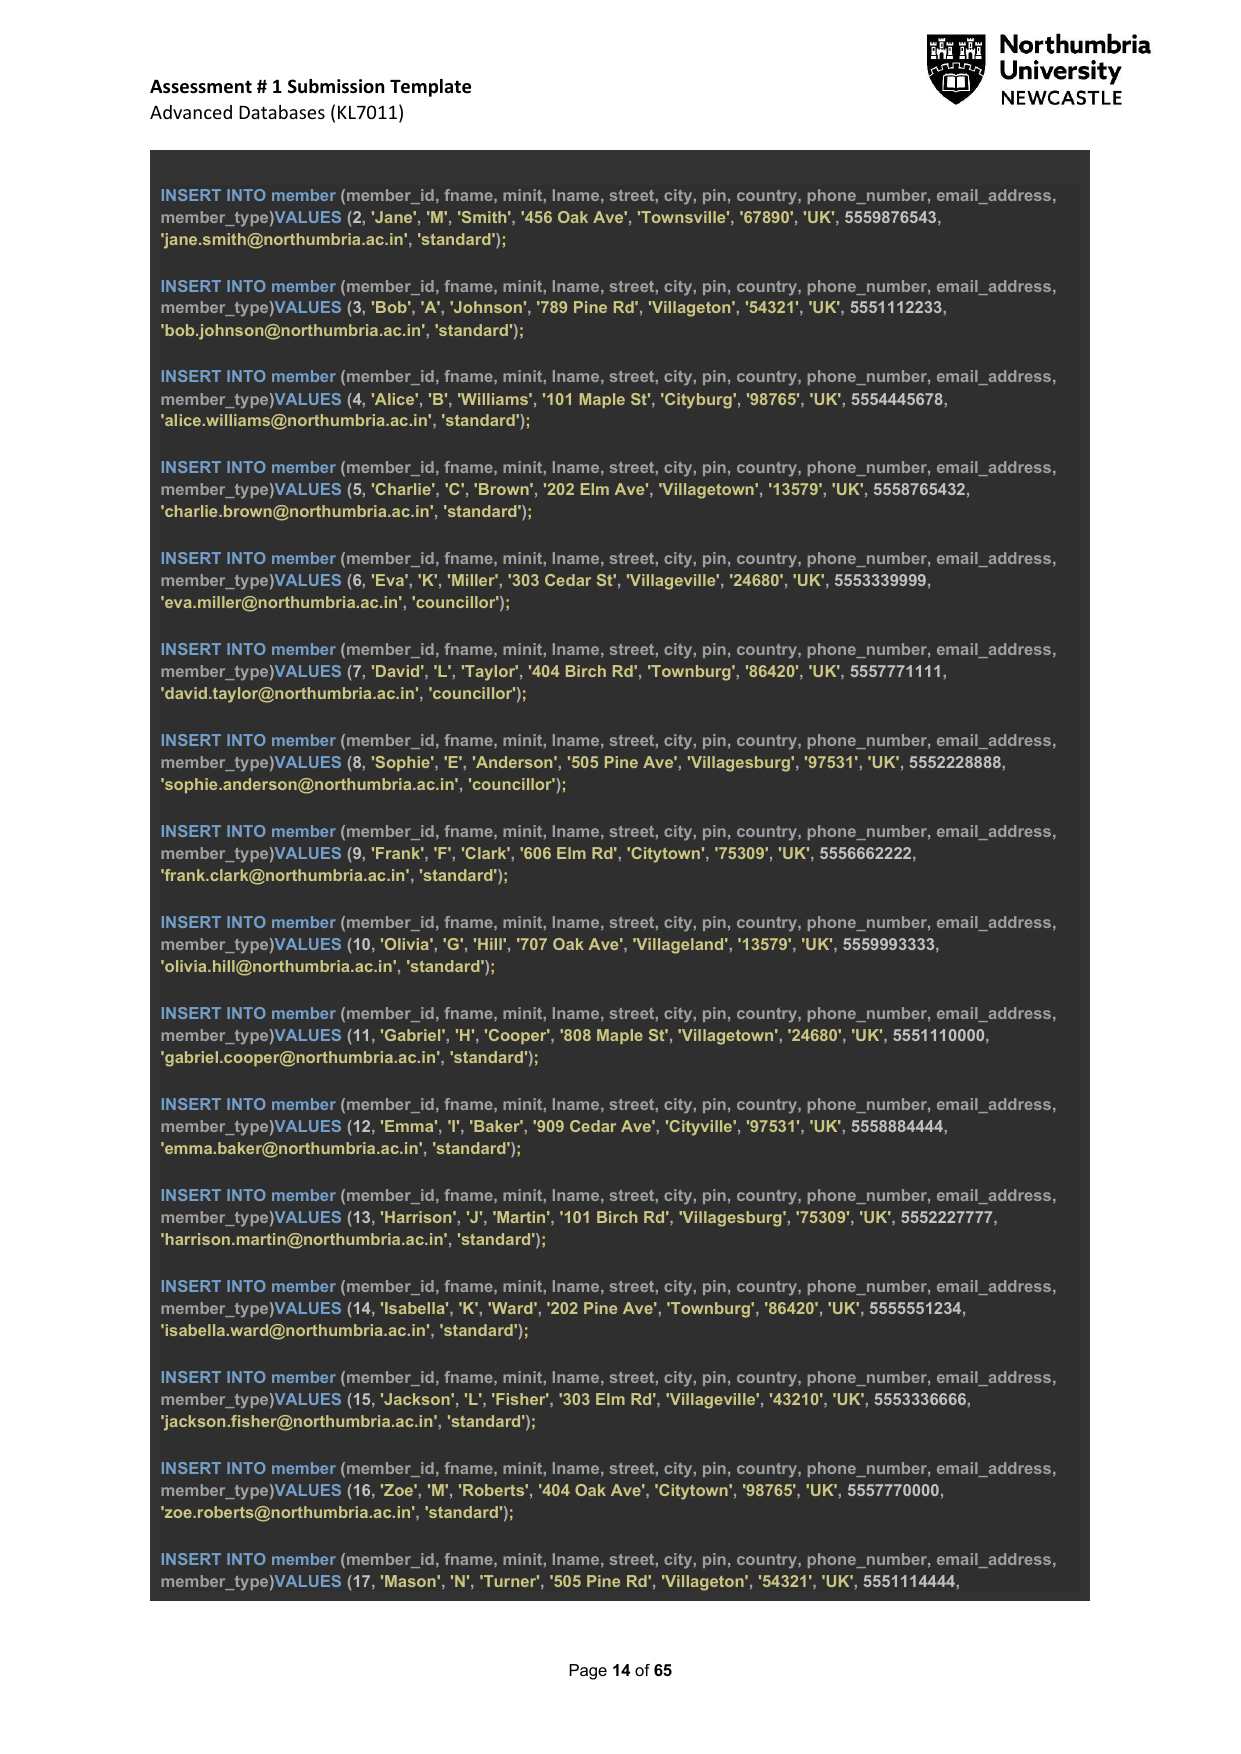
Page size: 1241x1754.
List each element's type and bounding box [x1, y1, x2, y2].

table_header [150, 150, 1090, 1601]
picture [898, 6, 1180, 134]
